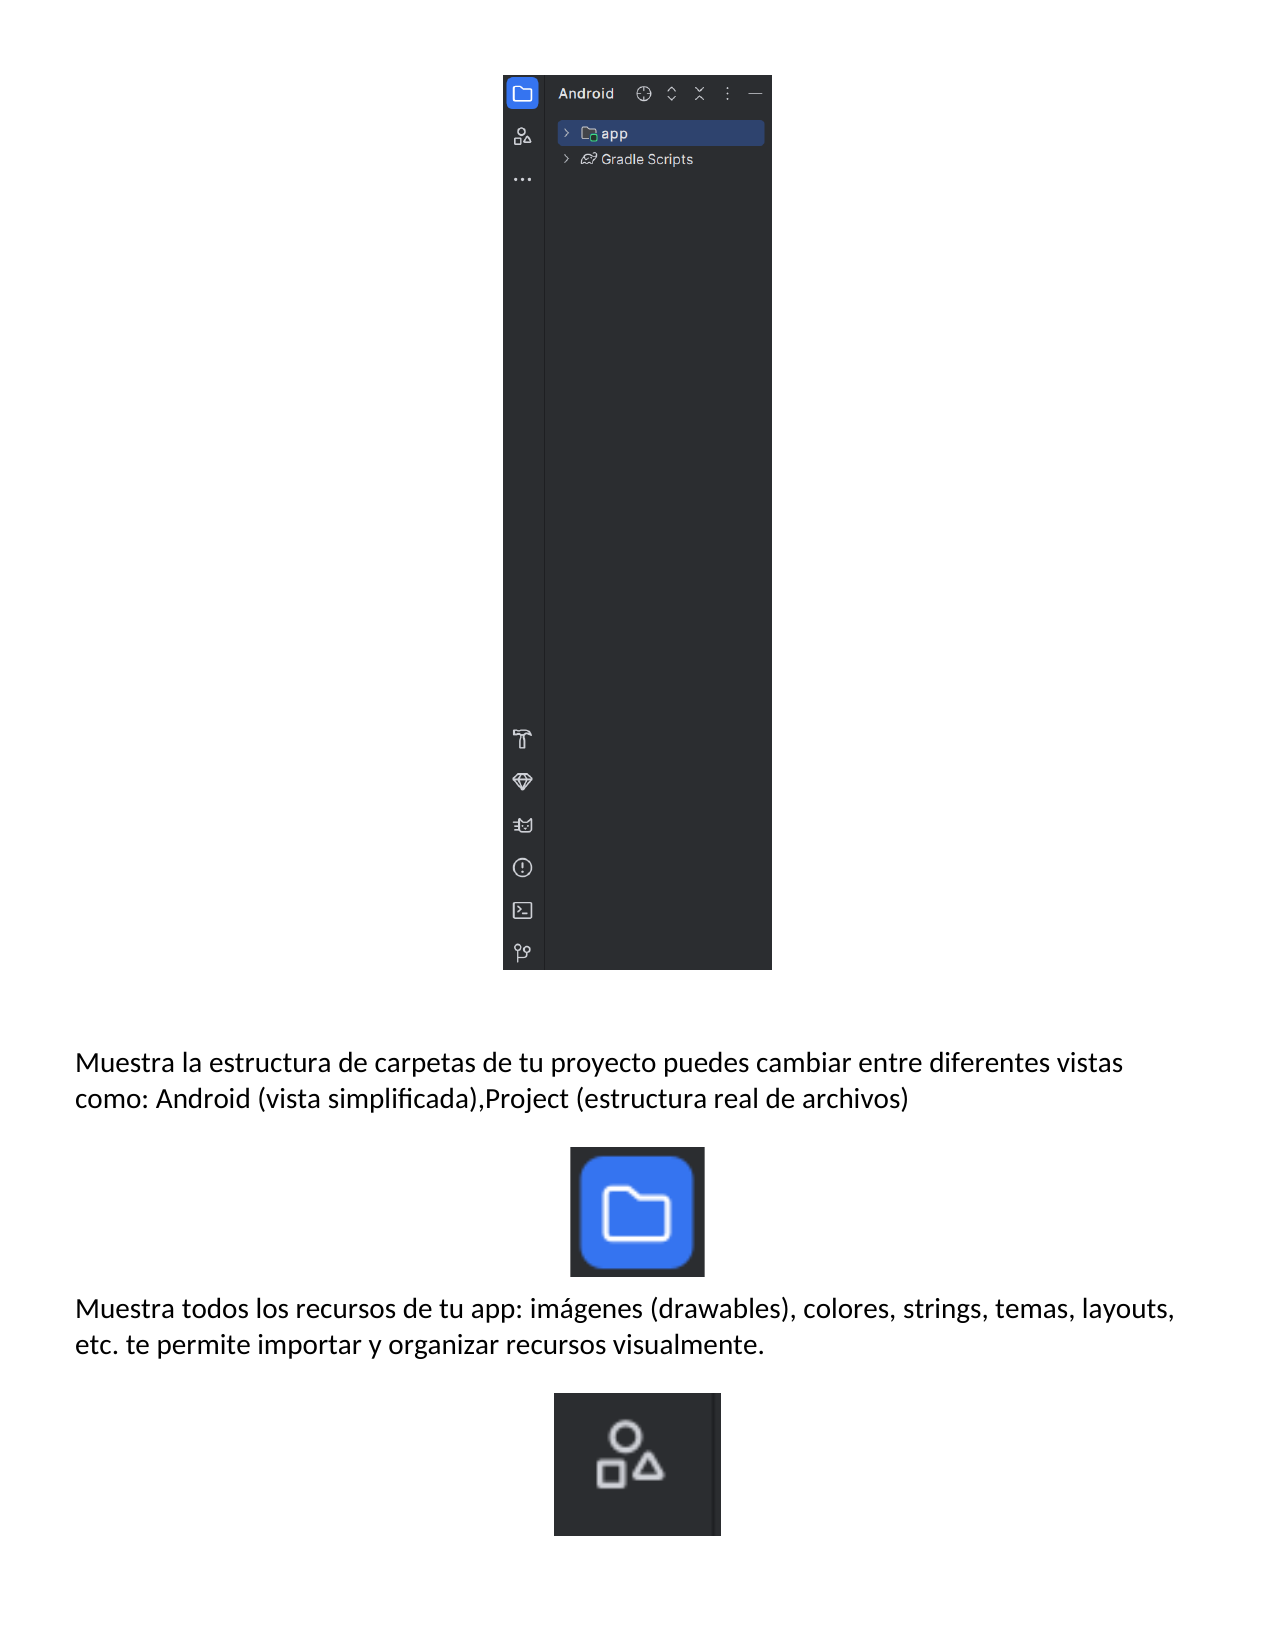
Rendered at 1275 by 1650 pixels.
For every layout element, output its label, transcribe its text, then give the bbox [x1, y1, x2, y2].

text Muestra todos los recursos de tu app: imágenes (drawables), colores, strings, temas, layouts, etc. te permite importar y organizar recursos visualmente. [75, 1290, 1200, 1361]
picture [570, 1147, 705, 1277]
text Muestra la estructura de carpetas de tu proyecto puedes cambiar entre diferentes vistas como: Android (vista simplificada),Project (estructura real de archivos) [75, 1044, 1200, 1115]
picture [503, 75, 772, 970]
picture [554, 1393, 721, 1536]
